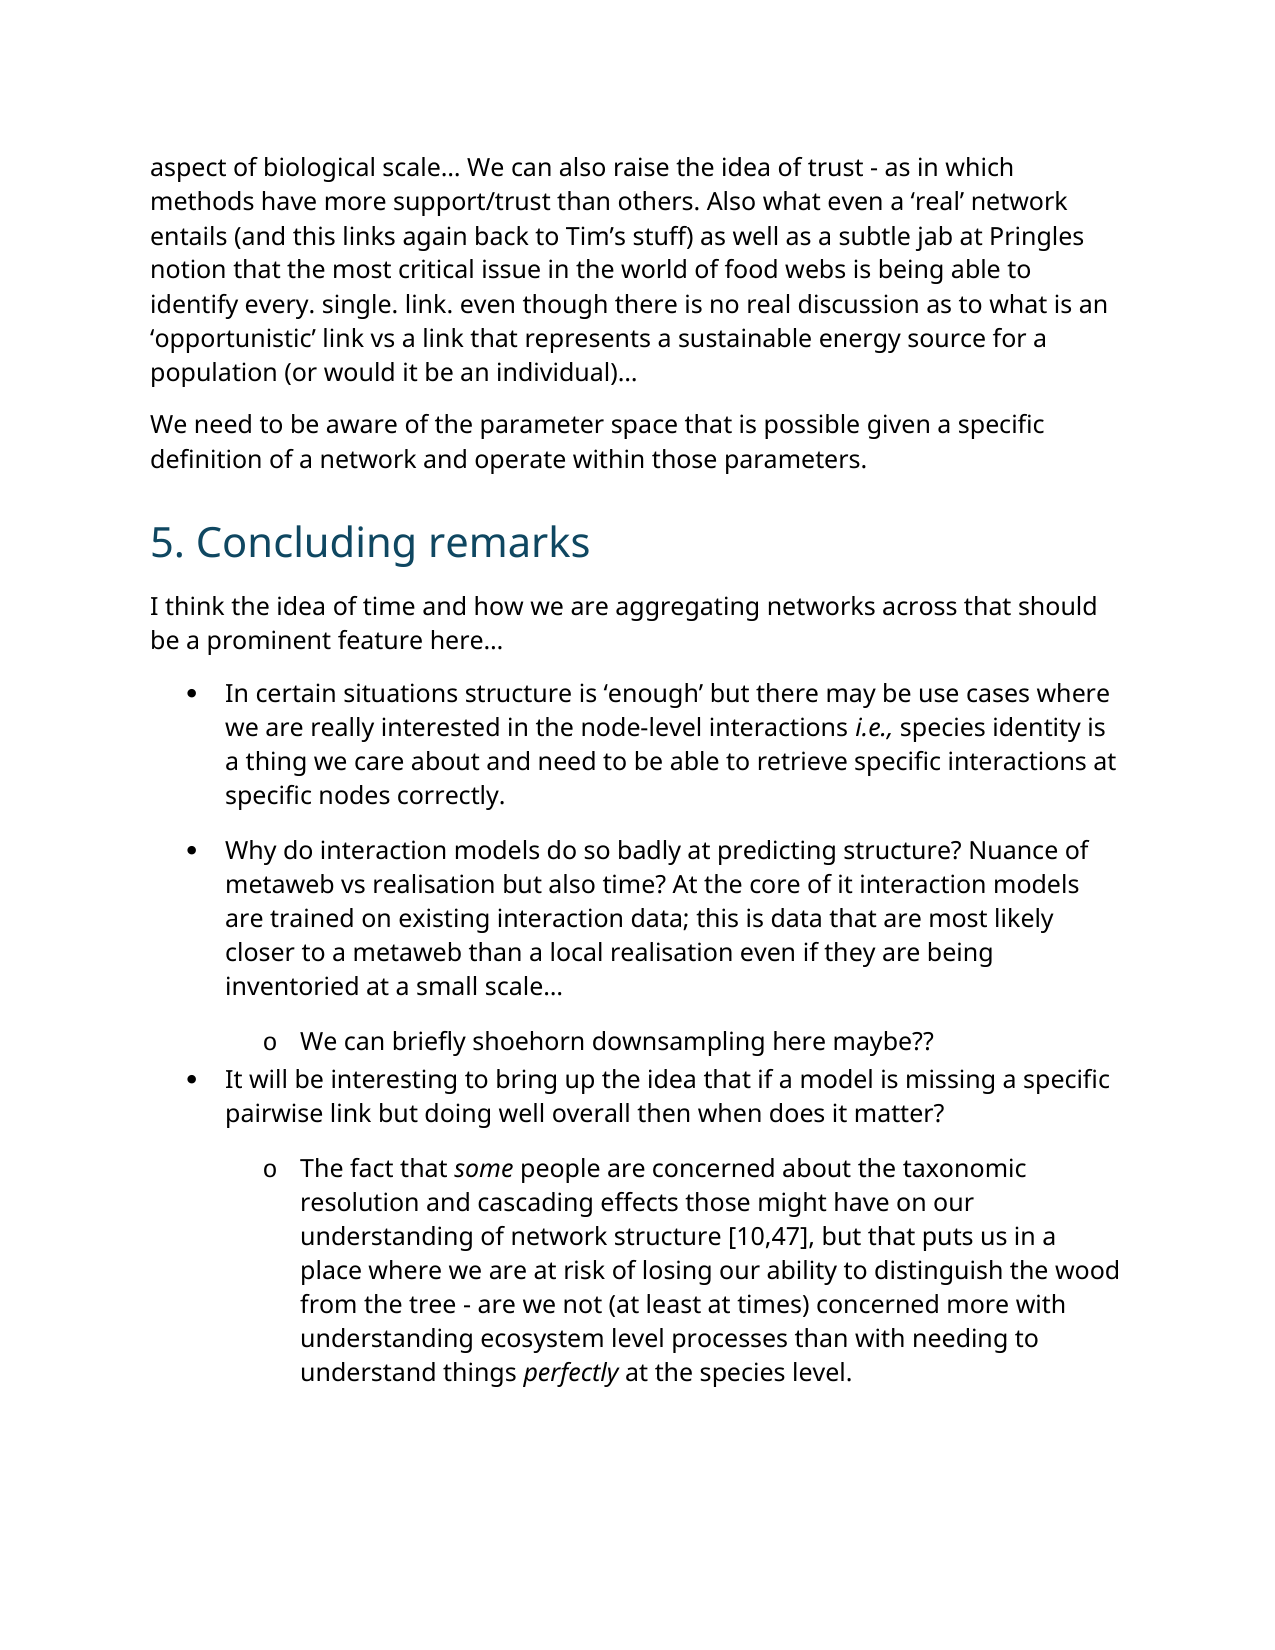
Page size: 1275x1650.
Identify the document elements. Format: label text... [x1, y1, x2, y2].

list Why do interaction models do so badly at predicting structure? Nuance of metaweb vs realisation but also time? At the core of it interaction models are trained on existing interaction data; this is data that are most likely closer to a metaweb than a local realisation even if they are being inventoried at a small scale… [187, 832, 1125, 1003]
list In certain situations structure is ‘enough’ but there may be use cases where we are really interested in the node-level interactions i.e., species identity is a thing we care about and need to be able to retrieve specific interactions at specific nodes correctly. [187, 675, 1125, 811]
list It will be interesting to bring up the idea that if a model is missing a specific pairwise link but doing well overall then when does it matter? [187, 1061, 1125, 1129]
subtitle 5. Concluding remarks [150, 513, 1125, 569]
list We can briefly shoehorn downsampling here maybe?? [262, 1023, 1125, 1058]
text I think the idea of time and how we are aggregating networks across that should be a prominent feature here… [150, 588, 1125, 656]
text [150, 150, 1125, 388]
list The fact that some people are concerned about the taxonomic resolution and cascading effects those might have on our understanding of network structure [10,47], but that puts us in a place where we are at risk of losing our ability to distinguish the wood from the tree - are we not (at least at times) concerned more with understanding ecosystem level processes than with needing to understand things perfectly at the species level. [262, 1150, 1125, 1389]
text We need to be aware of the parameter space that is possible given a specific definition of a network and operate within those parameters. [150, 407, 1125, 475]
